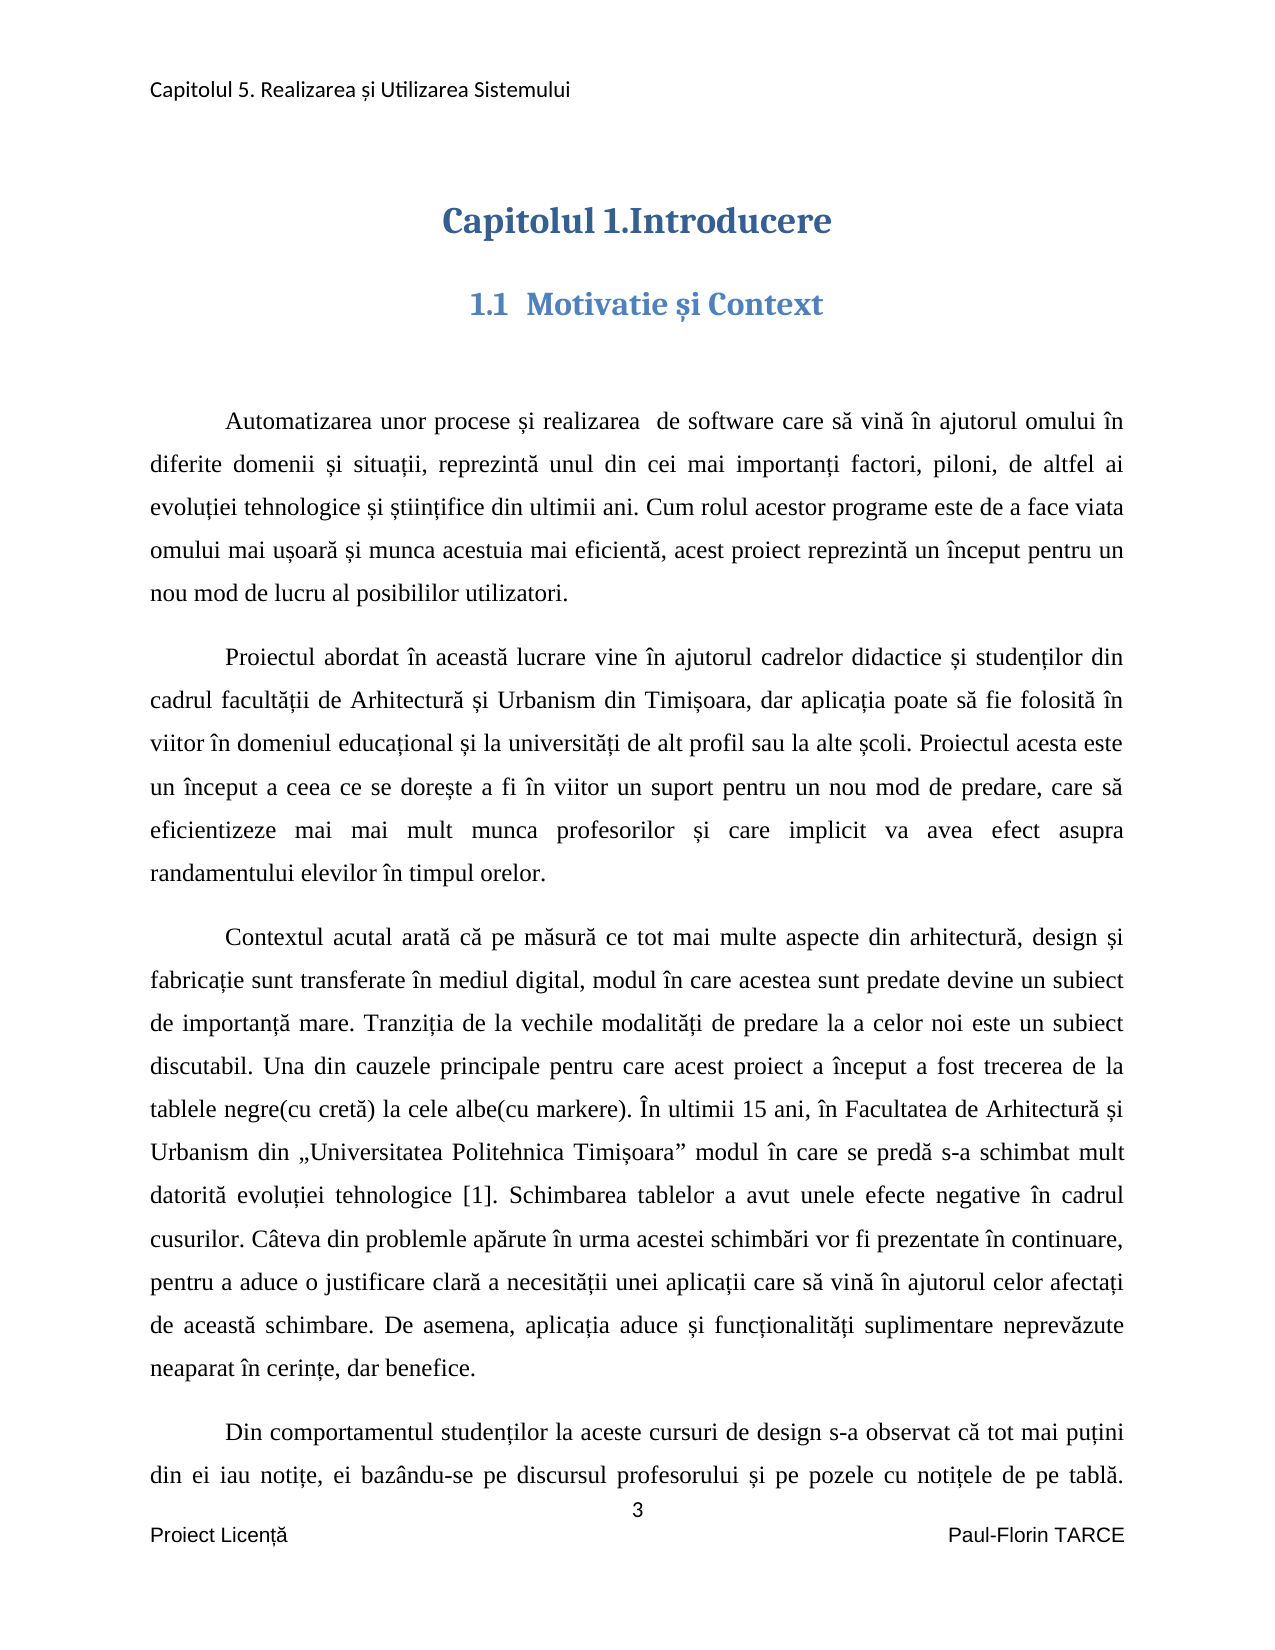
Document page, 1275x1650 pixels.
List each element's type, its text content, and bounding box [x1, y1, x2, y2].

text Contextul acutal arată că pe măsură ce tot mai multe aspecte din arhitectură, design și fabricație sunt transferate în mediul digital, modul în care acestea sunt predate devine un subiect de importanță mare. Tranziția de la vechile modalități de predare la a celor noi este un subiect discutabil. Una din cauzele principale pentru care acest proiect a început a fost trecerea de la tablele negre(cu cretă) la cele albe(cu markere). În ultimii 15 ani, în Facultatea de Arhitectură și Urbanism din „Universitatea Politehnica Timișoara” modul în care se predă s-a schimbat mult datorită evoluției tehnologice [1]. Schimbarea tablelor a avut unele efecte negative în cadrul cusurilor. Câteva din problemle apărute în urma acestei schimbări vor fi prezentate în continuare, pentru a aduce o justificare clară a necesității unei aplicații care să vină în ajutorul celor afectați de această schimbare. De asemena, aplicația aduce și funcționalități suplimentare neprevăzute neaparat în cerințe, dar benefice. [150, 922, 1125, 1382]
subtitle Motivatie și Context [169, 286, 1125, 324]
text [150, 1417, 1125, 1489]
text Automatizarea unor procese și realizarea de software care să vină în ajutorul omului în diferite domenii și situații, reprezintă unul din cei mai importanți factori, piloni, de altfel ai evoluției tehnologice și științifice din ultimii ani. Cum rolul acestor programe este de a face viata omului mai ușoară și munca acestuia mai eficientă, acest proiect reprezintă un început pentru un nou mod de lucru al posibililor utilizatori. [150, 406, 1125, 607]
subtitle Capitolul 1.Introducere [150, 200, 1125, 243]
text Proiectul abordat în această lucrare vine în ajutorul cadrelor didactice și studenților din cadrul facultății de Arhitectură și Urbanism din Timișoara, dar aplicația poate să fie folosită în viitor în domeniul educațional și la universități de alt profil sau la alte școli. Proiectul acesta este un început a ceea ce se dorește a fi în viitor un suport pentru un nou mod de predare, care să eficientizeze mai mai mult munca profesorilor și care implicit va avea efect asupra randamentului elevilor în timpul orelor. [150, 642, 1125, 887]
